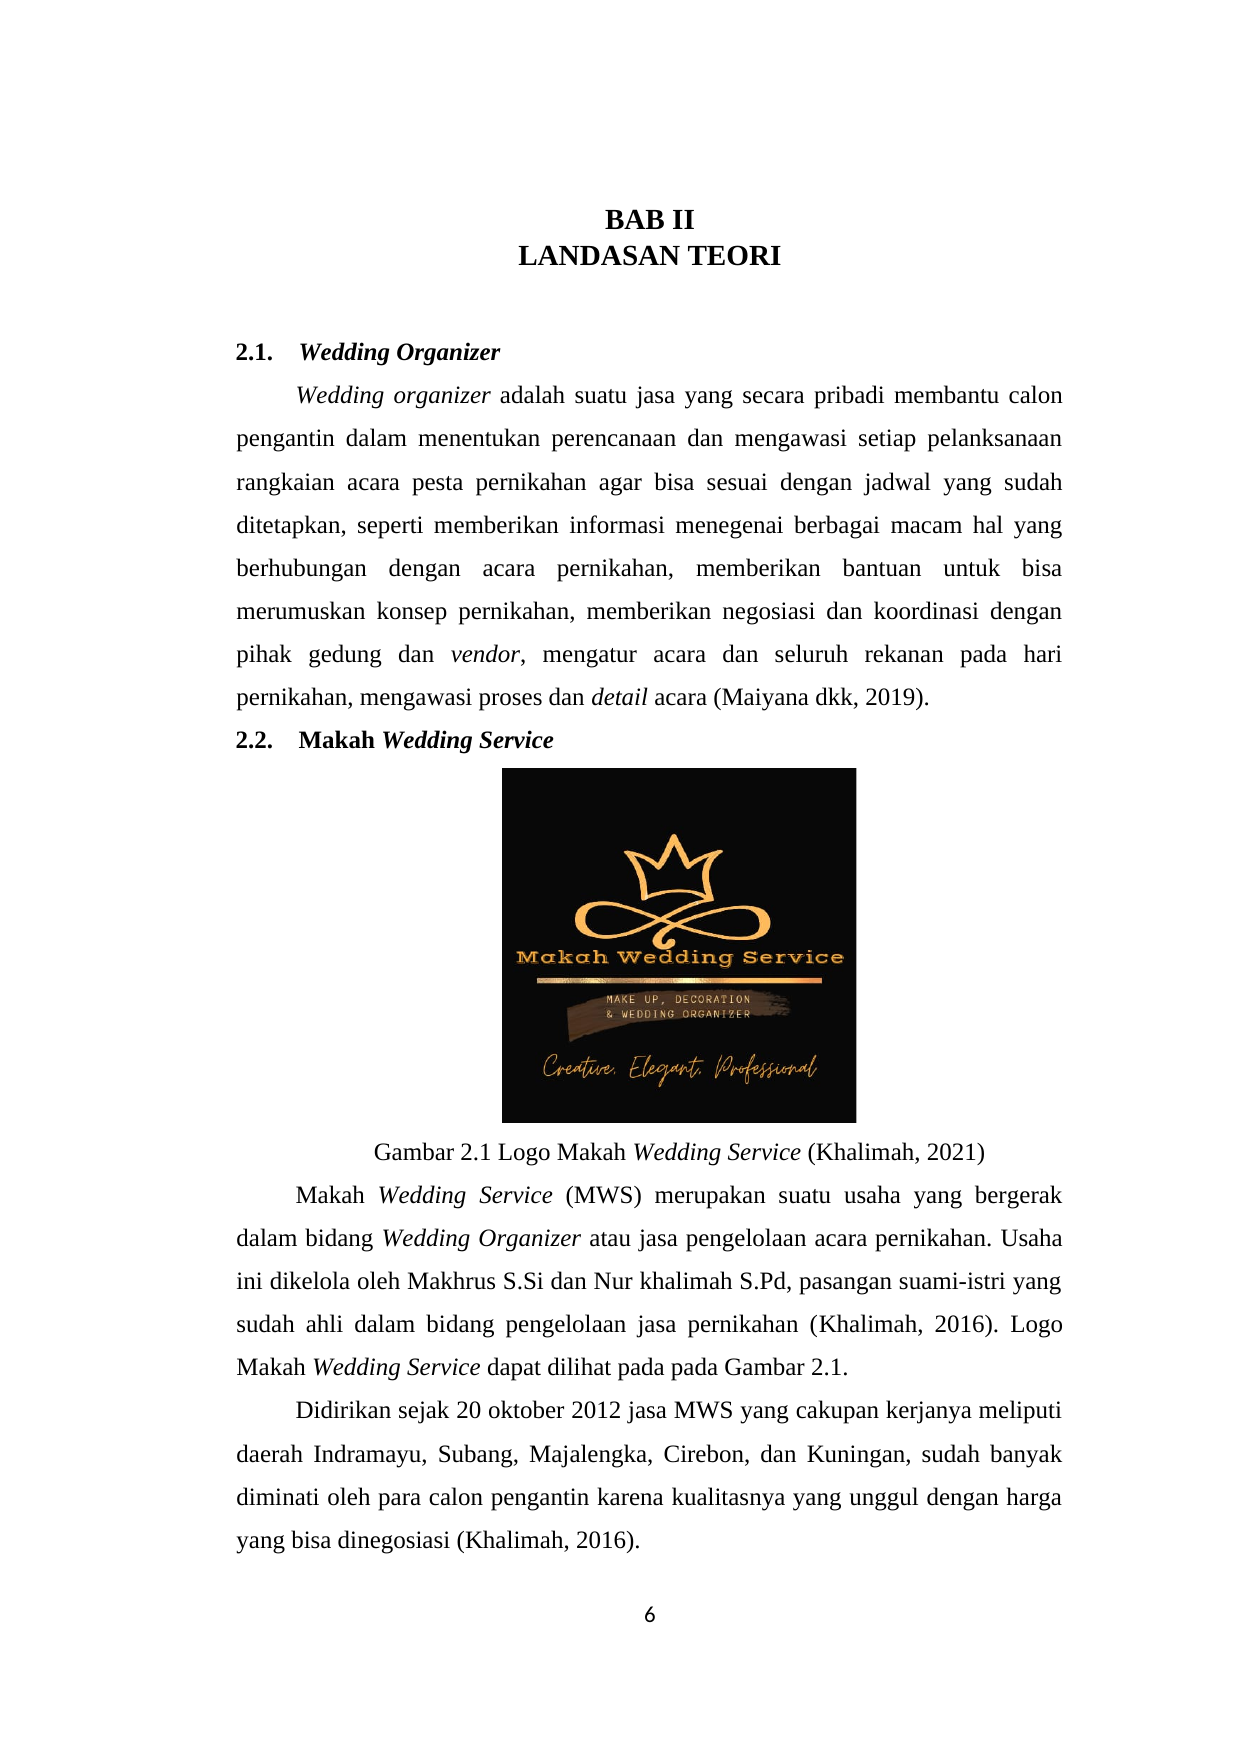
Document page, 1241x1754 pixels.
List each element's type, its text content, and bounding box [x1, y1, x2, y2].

subtitle Wedding Organizer [273, 337, 1063, 366]
text Makah Wedding Service (MWS) merupakan suatu usaha yang bergerak dalam bidang Wedding Organizer atau jasa pengelolaan acara pernikahan. Usaha ini dikelola oleh Makhrus S.Si dan Nur khalimah S.Pd, pasangan suami-istri yang sudah ahli dalam bidang pengelolaan jasa pernikahan (Khalimah, 2016). Logo Makah Wedding Service dapat dilihat pada pada Gambar 2.1. [236, 1180, 1063, 1381]
text Wedding organizer adalah suatu jasa yang secara pribadi membantu calon pengantin dalam menentukan perencanaan dan mengawasi setiap pelanksanaan rangkaian acara pesta pernikahan agar bisa sesuai dengan jadwal yang sudah ditetapkan, seperti memberikan informasi menegenai berbagai macam hal yang berhubungan dengan acara pernikahan, memberikan bantuan untuk bisa merumuskan konsep pernikahan, memberikan negosiasi dan koordinasi dengan pihak gedung dan vendor, mengatur acara dan seluruh rekanan pada hari pernikahan, mengawasi proses dan detail acara (Maiyana dkk, 2019). [236, 380, 1063, 711]
picture [502, 768, 857, 1123]
text Didirikan sejak 20 oktober 2012 jasa MWS yang cakupan kerjanya meliputi daerah Indramayu, Subang, Majalengka, Cirebon, dan Kuningan, sudah banyak diminati oleh para calon pengantin karena kualitasnya yang unggul dengan harga yang bisa dinegosiasi (Khalimah, 2016). [236, 1396, 1063, 1554]
subtitle Makah Wedding Service [273, 725, 1063, 754]
subtitle BAB II LANDASAN TEORI [236, 202, 1063, 272]
